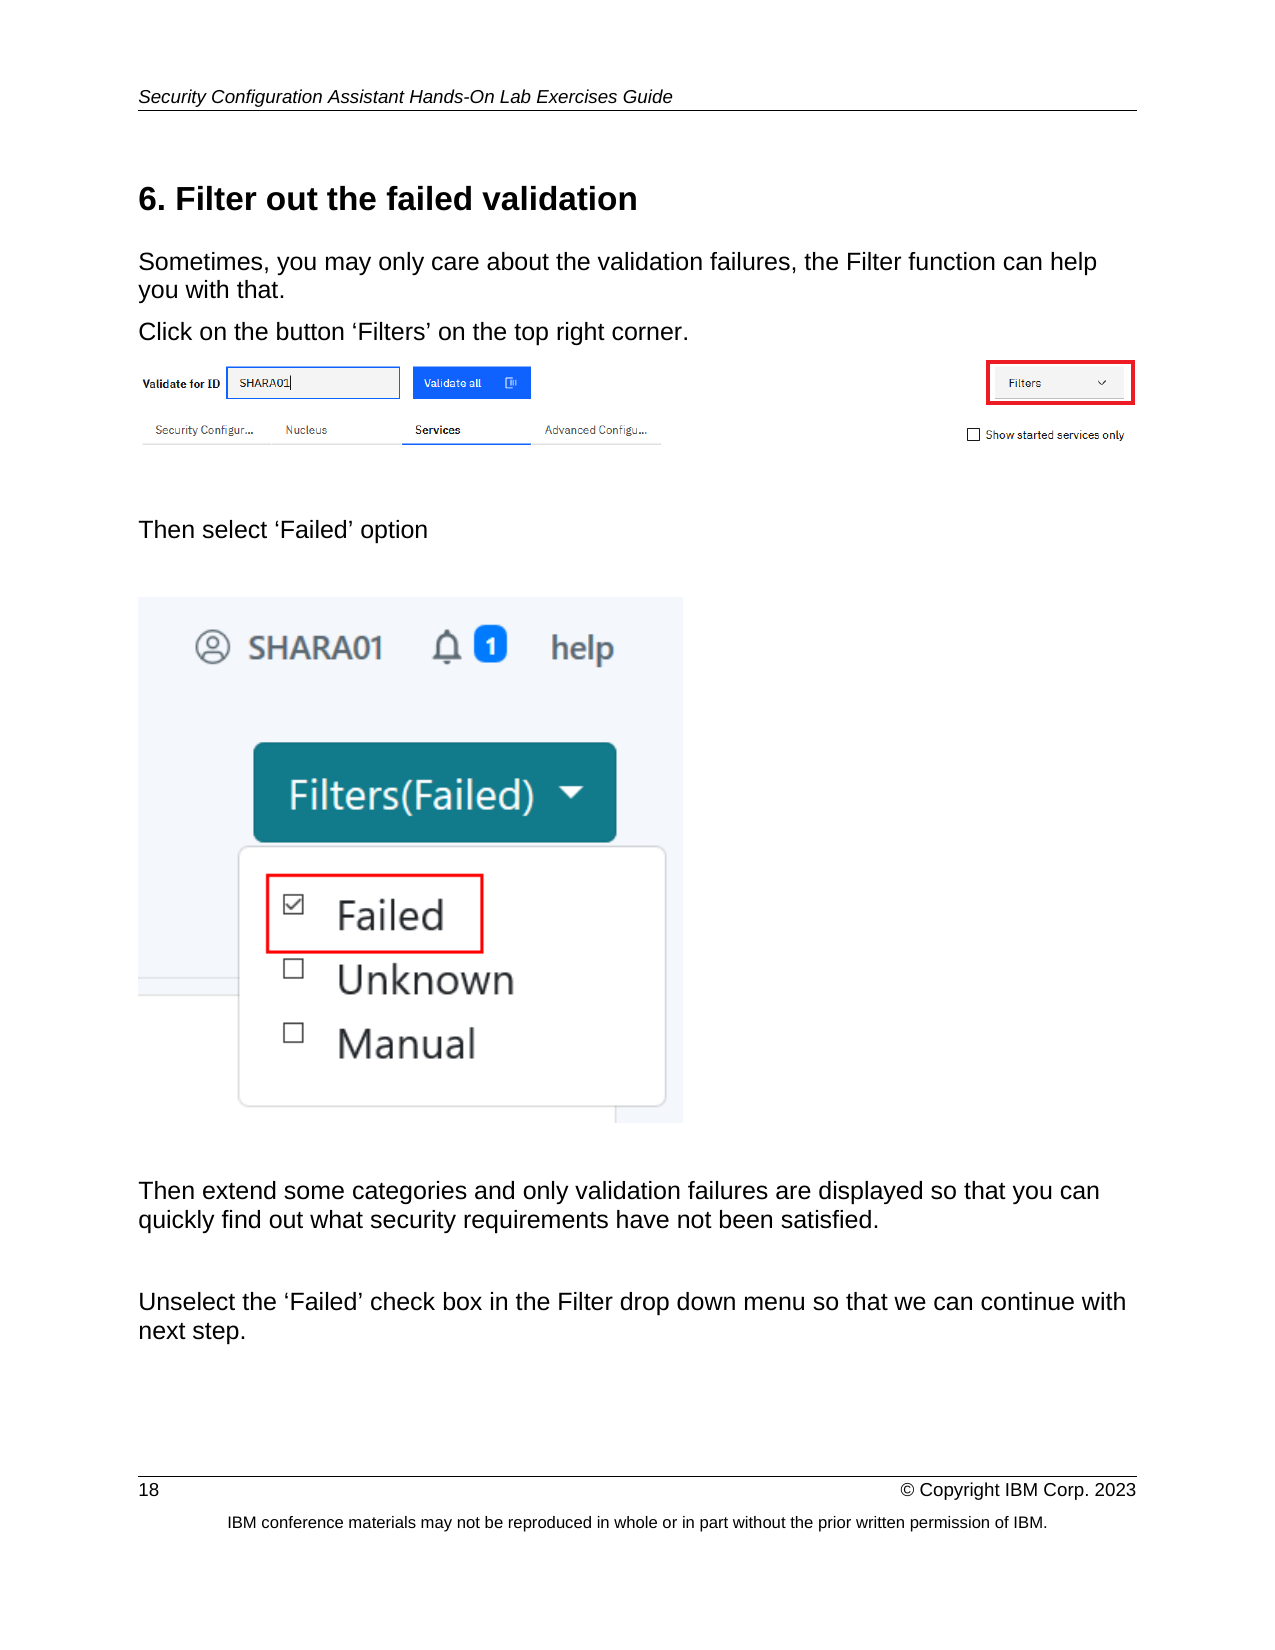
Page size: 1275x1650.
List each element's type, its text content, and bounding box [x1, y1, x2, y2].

text Unselect the ‘Failed’ check box in the Filter drop down menu so that we can continue with next step. [138, 1287, 1137, 1345]
text Click on the button ‘Filters’ on the top right corner. [138, 317, 1137, 346]
picture [138, 597, 684, 1123]
picture [138, 358, 1136, 462]
subtitle Filter out the failed validation [138, 179, 1137, 218]
text Then select ‘Failed’ option [138, 515, 1137, 544]
text Sometimes, you may only care about the validation failures, the Filter function can help you with that. [138, 247, 1137, 304]
text Then extend some categories and only validation failures are displayed so that you can quickly find out what security requirements have not been satisfied. [138, 1176, 1137, 1234]
